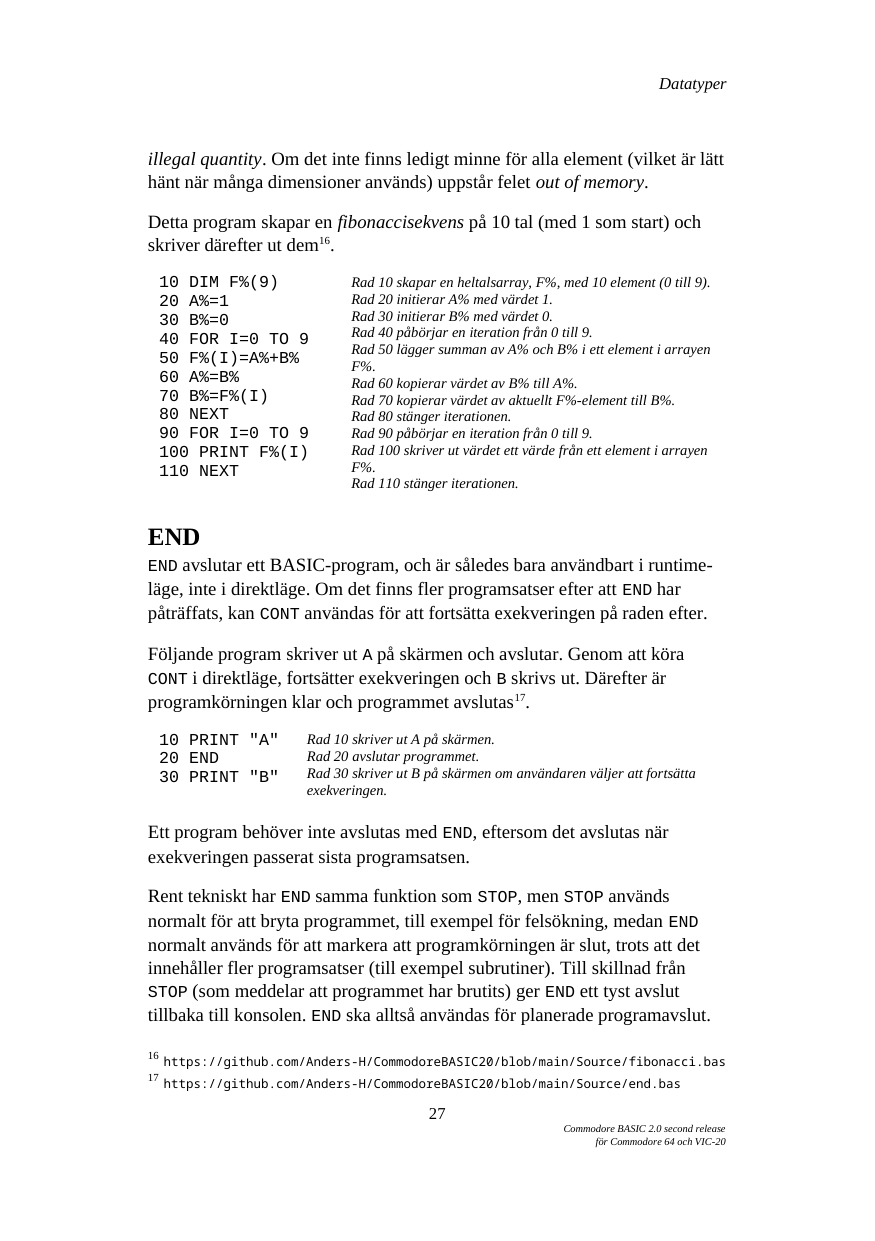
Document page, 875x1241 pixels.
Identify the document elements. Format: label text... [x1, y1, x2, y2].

table_header 10 PRINT "A" 20 END 30 PRINT "B" [148, 731, 295, 798]
text Detta program skapar en fibonaccisekvens på 10 tal (med 1 som start) och skriver därefter ut dem. [148, 211, 726, 256]
table_header Rad 10 skriver ut A på skärmen. Rad 20 avslutar programmet. Rad 30 skriver ut B på skärmen om användaren väljer att fortsätta exekveringen. [295, 731, 726, 798]
table_header 10 DIM F%(9) 20 A%=1 30 B%=0 40 FOR I=0 TO 9 50 F%(I)=A%+B% 60 A%=B% 70 B%=F%(I) 80 NEXT 90 FOR I=0 TO 9 100 PRINT F%(I) 110 NEXT [148, 274, 340, 492]
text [148, 148, 726, 192]
text Följande program skriver ut A på skärmen och avslutar. Genom att köra CONT i direktläge, fortsätter exekveringen och B skrivs ut. Därefter är programkörningen klar och programmet avslutas. [148, 643, 726, 713]
subtitle END [148, 522, 726, 551]
text END avslutar ett BASIC-program, och är således bara användbart i runtime-läge, inte i direktläge. Om det finns fler programsatser efter att END har påträffats, kan CONT användas för att fortsätta exekveringen på raden efter. [148, 553, 726, 624]
text Rent tekniskt har END samma funktion som STOP, men STOP används normalt för att bryta programmet, till exempel för felsökning, medan END normalt används för att markera att programkörningen är slut, trots att det innehåller fler programsatser (till exempel subrutiner). Till skillnad från STOP (som meddelar att programmet har brutits) ger END ett tyst avslut tillbaka till konsolen. END ska alltså användas för planerade programavslut. [148, 885, 726, 1027]
table_header Rad 10 skapar en heltalsarray, F%, med 10 element (0 till 9). Rad 20 initierar A% med värdet 1. Rad 30 initierar B% med värdet 0. Rad 40 påbörjar en iteration från 0 till 9. Rad 50 lägger summan av A% och B% i ett element i arrayen F%. Rad 60 kopierar värdet av B% till A%. Rad 70 kopierar värdet av aktuellt F%-element till B%. Rad 80 stänger iterationen. Rad 90 påbörjar en iteration från 0 till 9. Rad 100 skriver ut värdet ett värde från ett element i arrayen F%. Rad 110 stänger iterationen. [340, 274, 726, 492]
text Ett program behöver inte avslutas med END, eftersom det avslutas när exekveringen passerat sista programsatsen. [148, 798, 726, 867]
